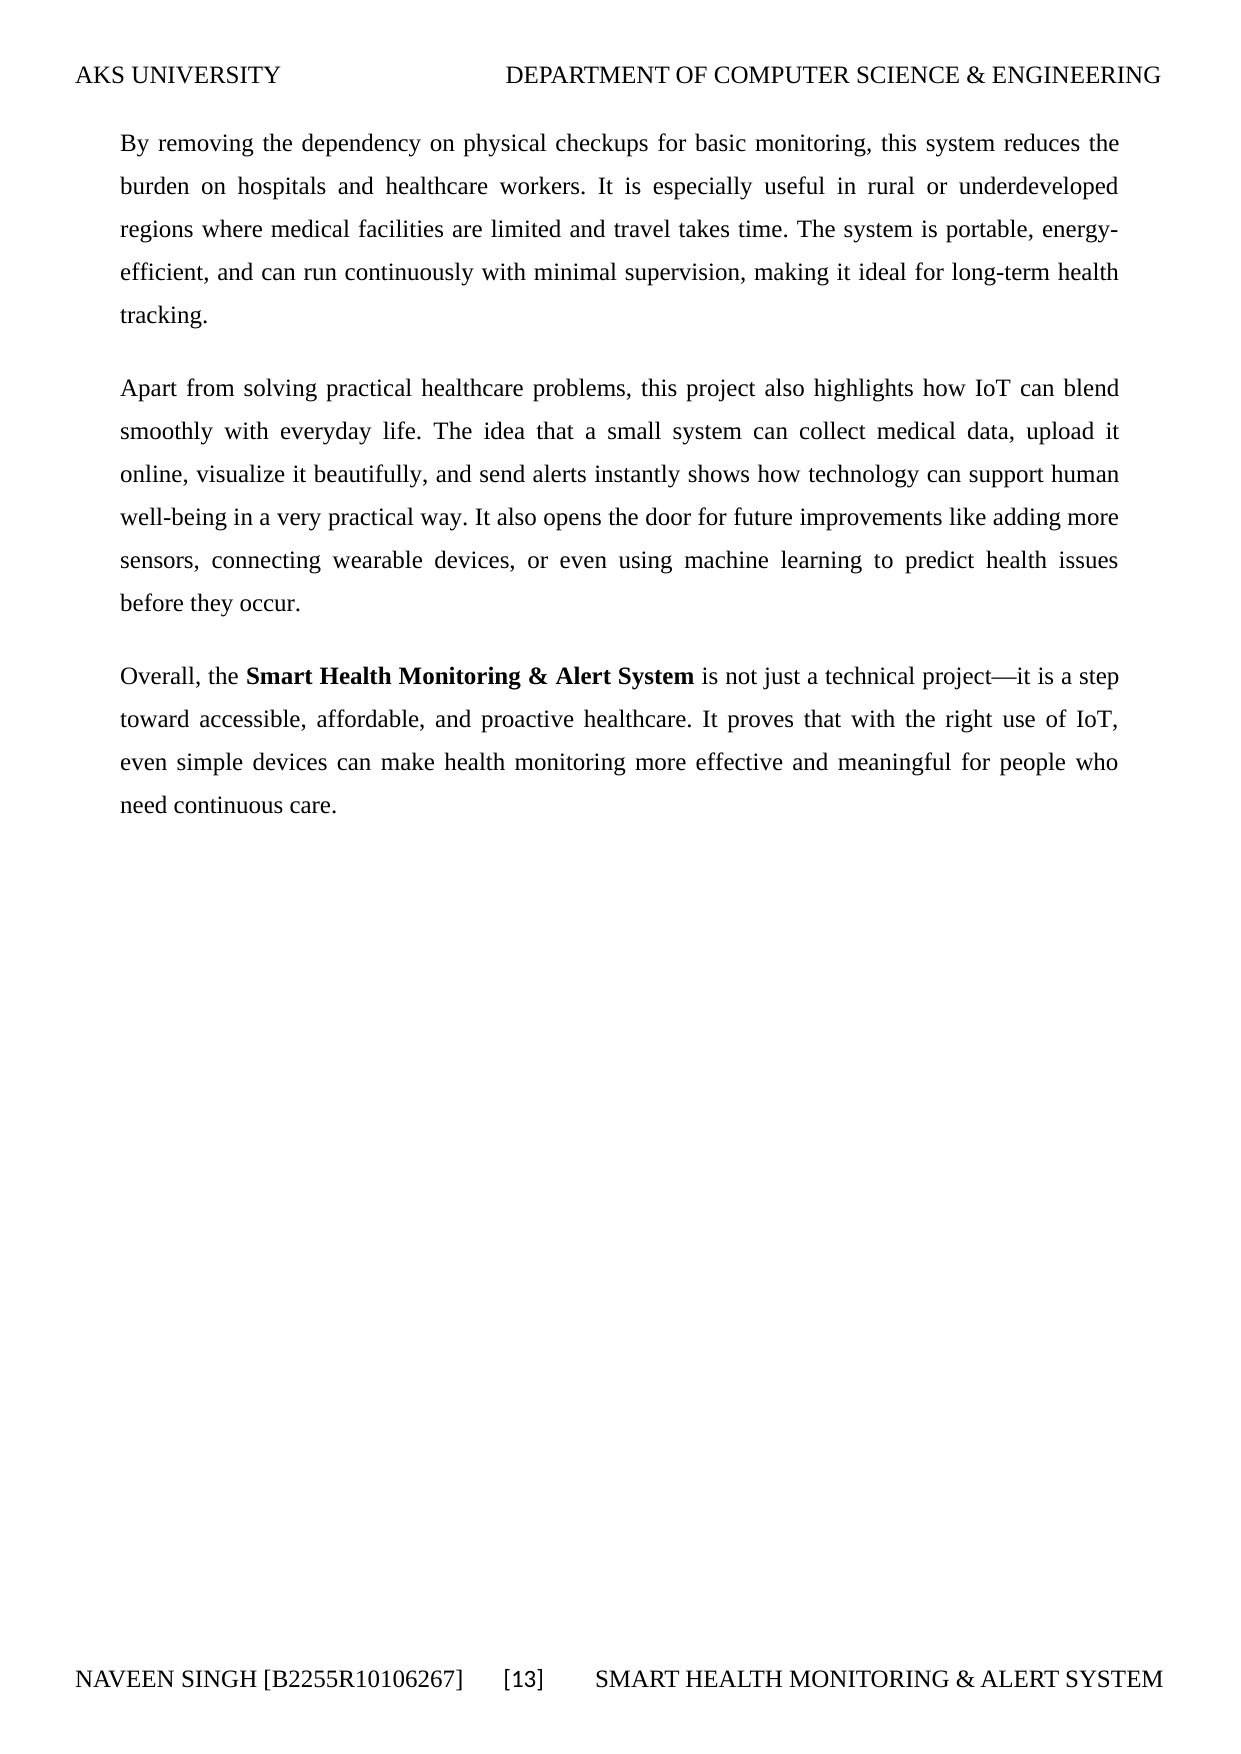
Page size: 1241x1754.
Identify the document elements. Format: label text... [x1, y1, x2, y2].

text Overall, the Smart Health Monitoring & Alert System is not just a technical project—it is a step toward accessible, affordable, and proactive healthcare. It proves that with the right use of IoT, even simple devices can make health monitoring more effective and meaningful for people who need continuous care. [120, 661, 1120, 819]
text By removing the dependency on physical checkups for basic monitoring, this system reduces the burden on hospitals and healthcare workers. It is especially useful in rural or underdeveloped regions where medical facilities are limited and travel takes time. The system is portable, energy-efficient, and can run continuously with minimal supervision, making it ideal for long-term health tracking. [120, 128, 1120, 329]
text Apart from solving practical healthcare problems, this project also highlights how IoT can blend smoothly with everyday life. The idea that a small system can collect medical data, upload it online, visualize it beautifully, and send alerts instantly shows how technology can support human well-being in a very practical way. It also opens the door for future improvements like adding more sensors, connecting wearable devices, or even using machine learning to predict health issues before they occur. [120, 373, 1120, 617]
